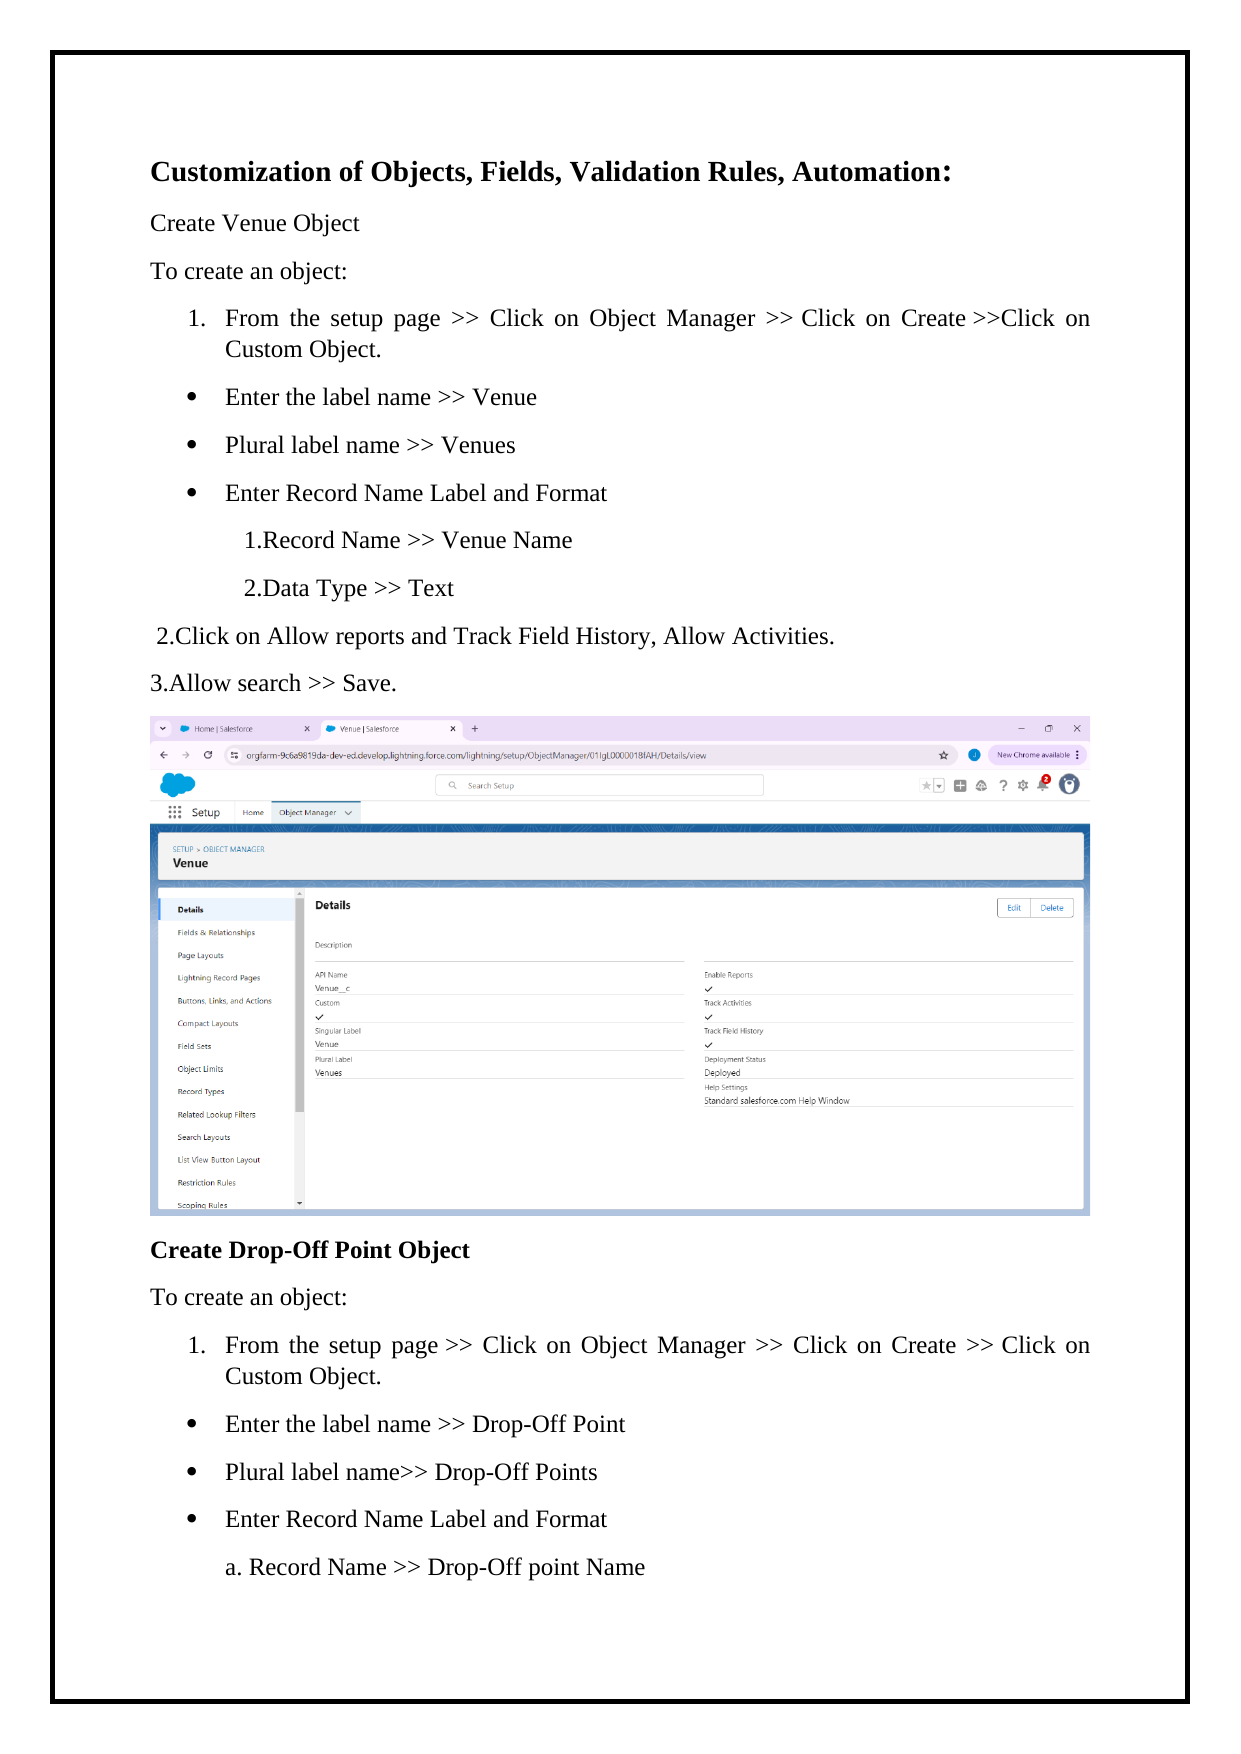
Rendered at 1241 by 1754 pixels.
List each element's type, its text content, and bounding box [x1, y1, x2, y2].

list Enter the label name >> Venue [187, 382, 1090, 411]
text To create an object: [150, 1282, 1090, 1311]
text Create Drop-Off Point Object [150, 1235, 1090, 1263]
list From the setup page >> Click on Object Manager >> Click on Create >>Click on Custom Object. [187, 303, 1090, 363]
list From the setup page >> Click on Object Manager >> Click on Create >> Click on Custom Object. [187, 1330, 1090, 1390]
text To create an object: [150, 256, 1090, 284]
text a. Record Name >> Drop-Off point Name [187, 1552, 1090, 1581]
picture [150, 716, 1091, 1216]
list Enter Record Name Label and Format [187, 478, 1090, 506]
text 2.Click on Allow reports and Track Field History, Allow Activities. [150, 621, 1090, 649]
text Create Venue Object [150, 208, 1090, 237]
text Customization of Objects, Fields, Validation Rules, Automation: [150, 150, 1090, 188]
text 3.Allow search >> Save. [150, 668, 1090, 697]
list Enter the label name >> Drop-Off Point [187, 1409, 1090, 1438]
text 2.Data Type >> Text [187, 573, 1090, 602]
list Enter Record Name Label and Format [187, 1504, 1090, 1533]
list Plural label name>> Drop-Off Points [187, 1457, 1090, 1485]
list Plural label name >> Venues [187, 430, 1090, 459]
text 1.Record Name >> Venue Name [187, 525, 1090, 554]
